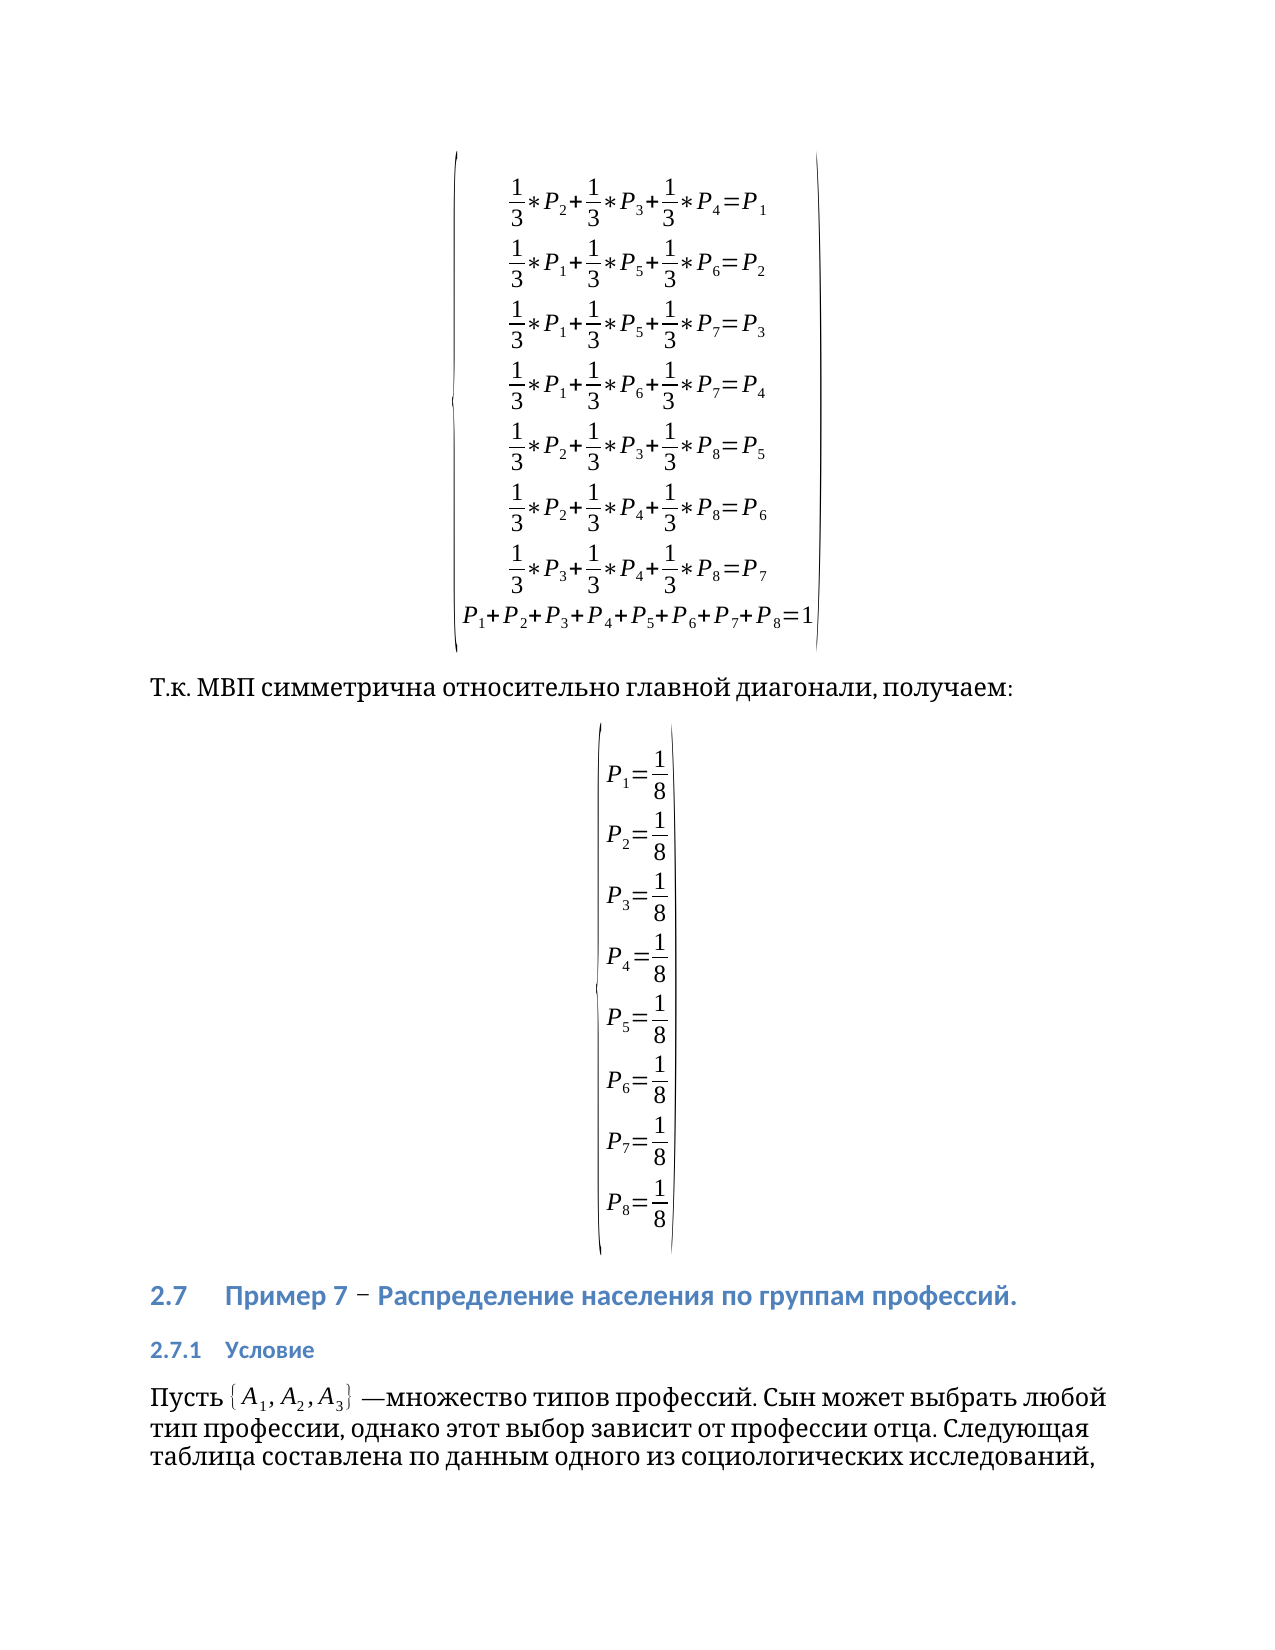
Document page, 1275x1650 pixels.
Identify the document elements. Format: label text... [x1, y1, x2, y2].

subtitle 2.7 Пример 7 Распределение населения по группам профессий. [150, 1277, 1125, 1313]
text Т.к. МВП симметрична относительно главной диагонали, получаем: [150, 673, 1125, 702]
subtitle 2.7.1 Условие [150, 1334, 1125, 1364]
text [150, 1383, 1125, 1472]
